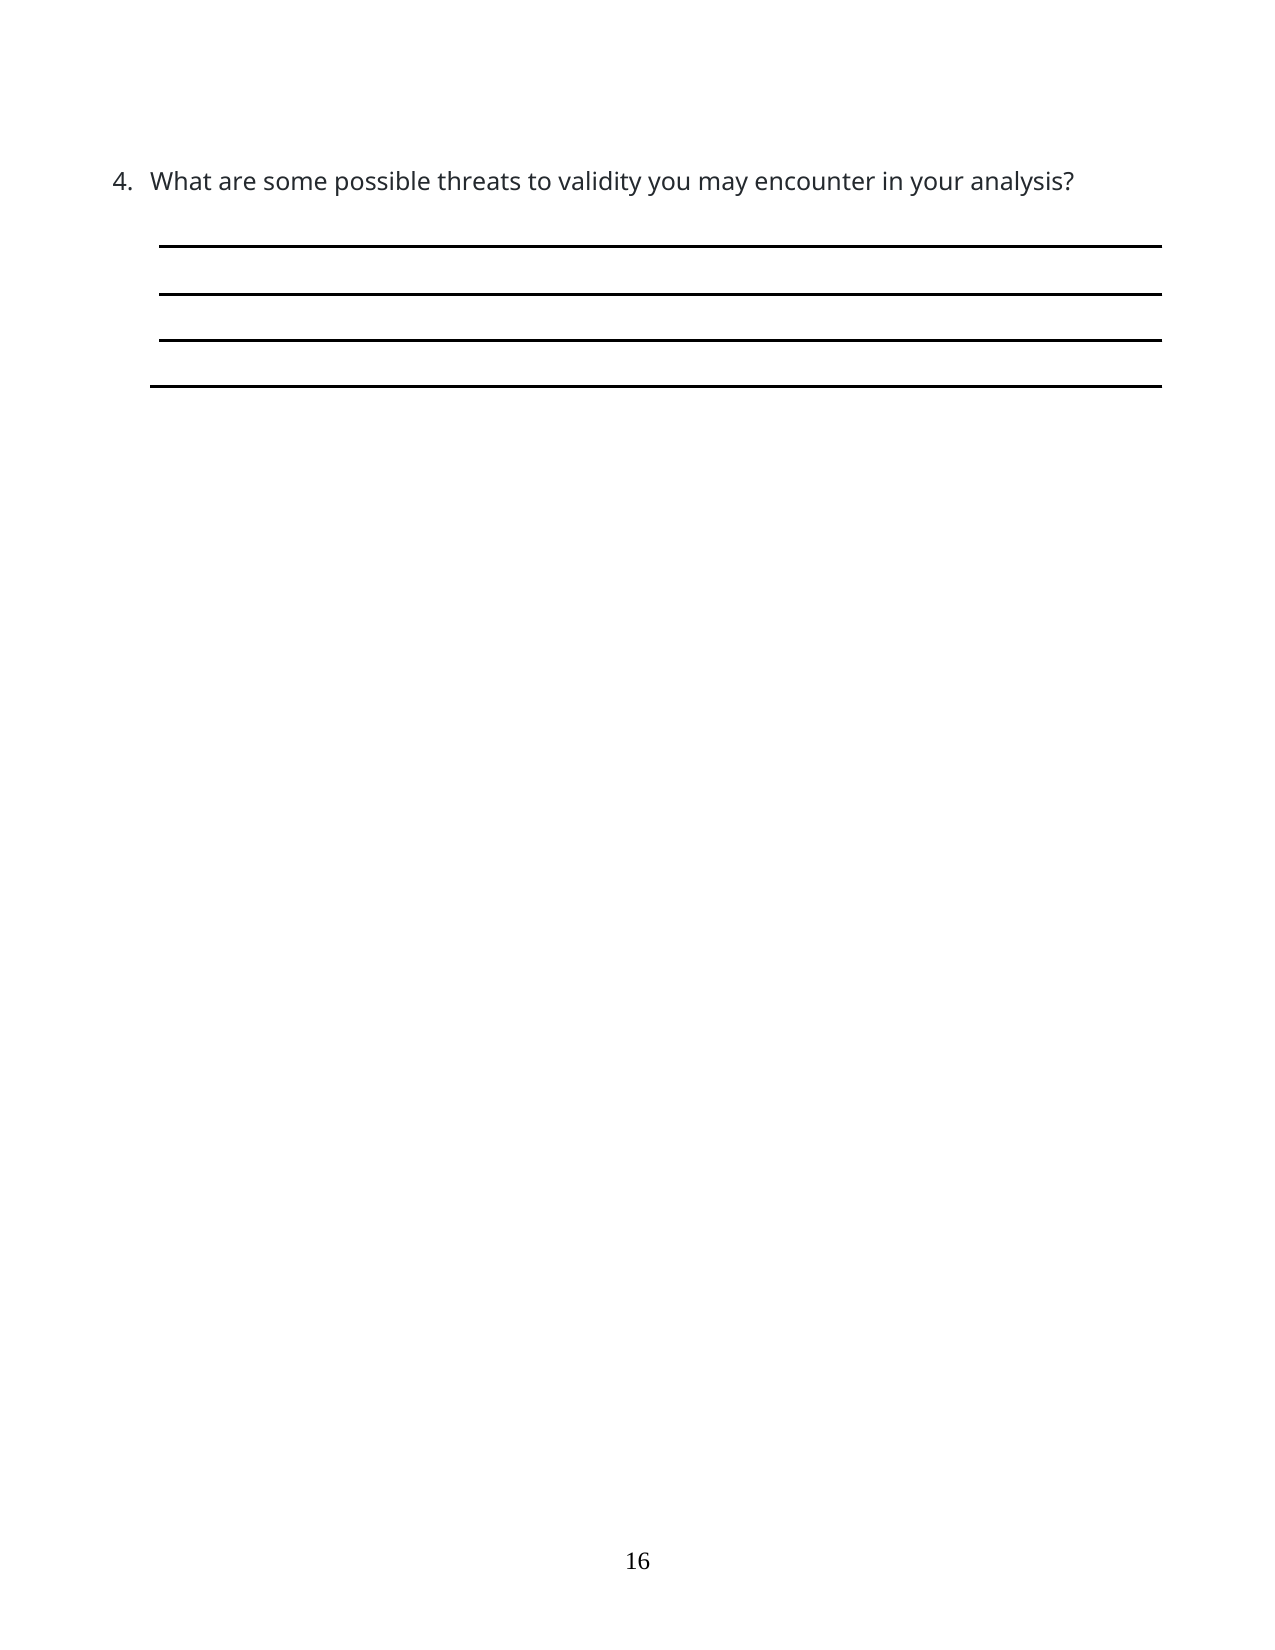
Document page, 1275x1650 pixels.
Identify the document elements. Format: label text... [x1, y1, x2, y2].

list What are some possible threats to validity you may encounter in your analysis? [112, 163, 1162, 198]
